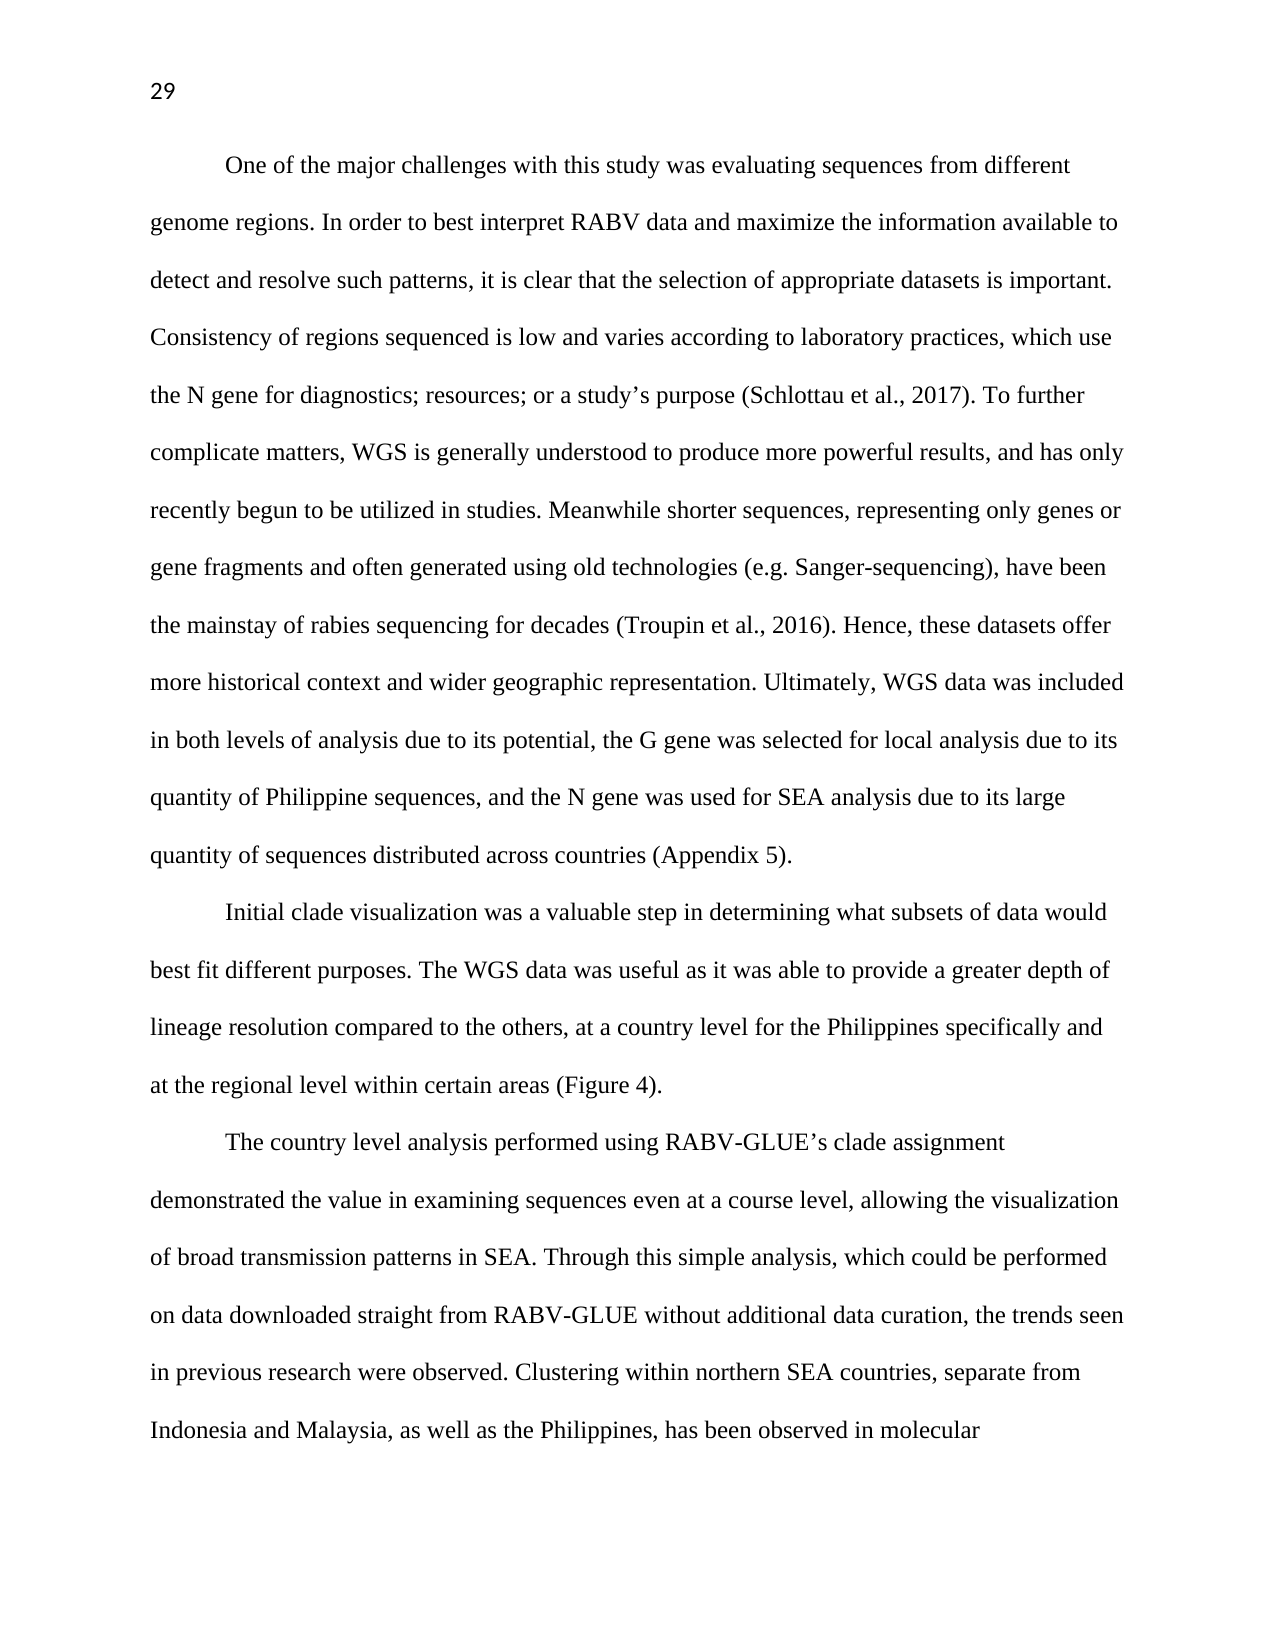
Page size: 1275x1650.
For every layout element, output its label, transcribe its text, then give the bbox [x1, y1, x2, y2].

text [150, 1127, 1125, 1444]
text One of the major challenges with this study was evaluating sequences from different genome regions. In order to best interpret RABV data and maximize the information available to detect and resolve such patterns, it is clear that the selection of appropriate datasets is important. Consistency of regions sequenced is low and varies according to laboratory practices, which use the N gene for diagnostics; resources; or a study’s purpose (Schlottau et al., 2017). To further complicate matters, WGS is generally understood to produce more powerful results, and has only recently begun to be utilized in studies. Meanwhile shorter sequences, representing only genes or gene fragments and often generated using old technologies (e.g. Sanger-sequencing), have been the mainstay of rabies sequencing for decades (Troupin et al., 2016). Hence, these datasets offer more historical context and wider geographic representation. Ultimately, WGS data was included in both levels of analysis due to its potential, the G gene was selected for local analysis due to its quantity of Philippine sequences, and the N gene was used for SEA analysis due to its large quantity of sequences distributed across countries (Appendix 5). [150, 150, 1125, 869]
text Initial clade visualization was a valuable step in determining what subsets of data would best fit different purposes. The WGS data was useful as it was able to provide a greater depth of lineage resolution compared to the others, at a country level for the Philippines specifically and at the regional level within certain areas (Figure 4). [150, 897, 1125, 1099]
